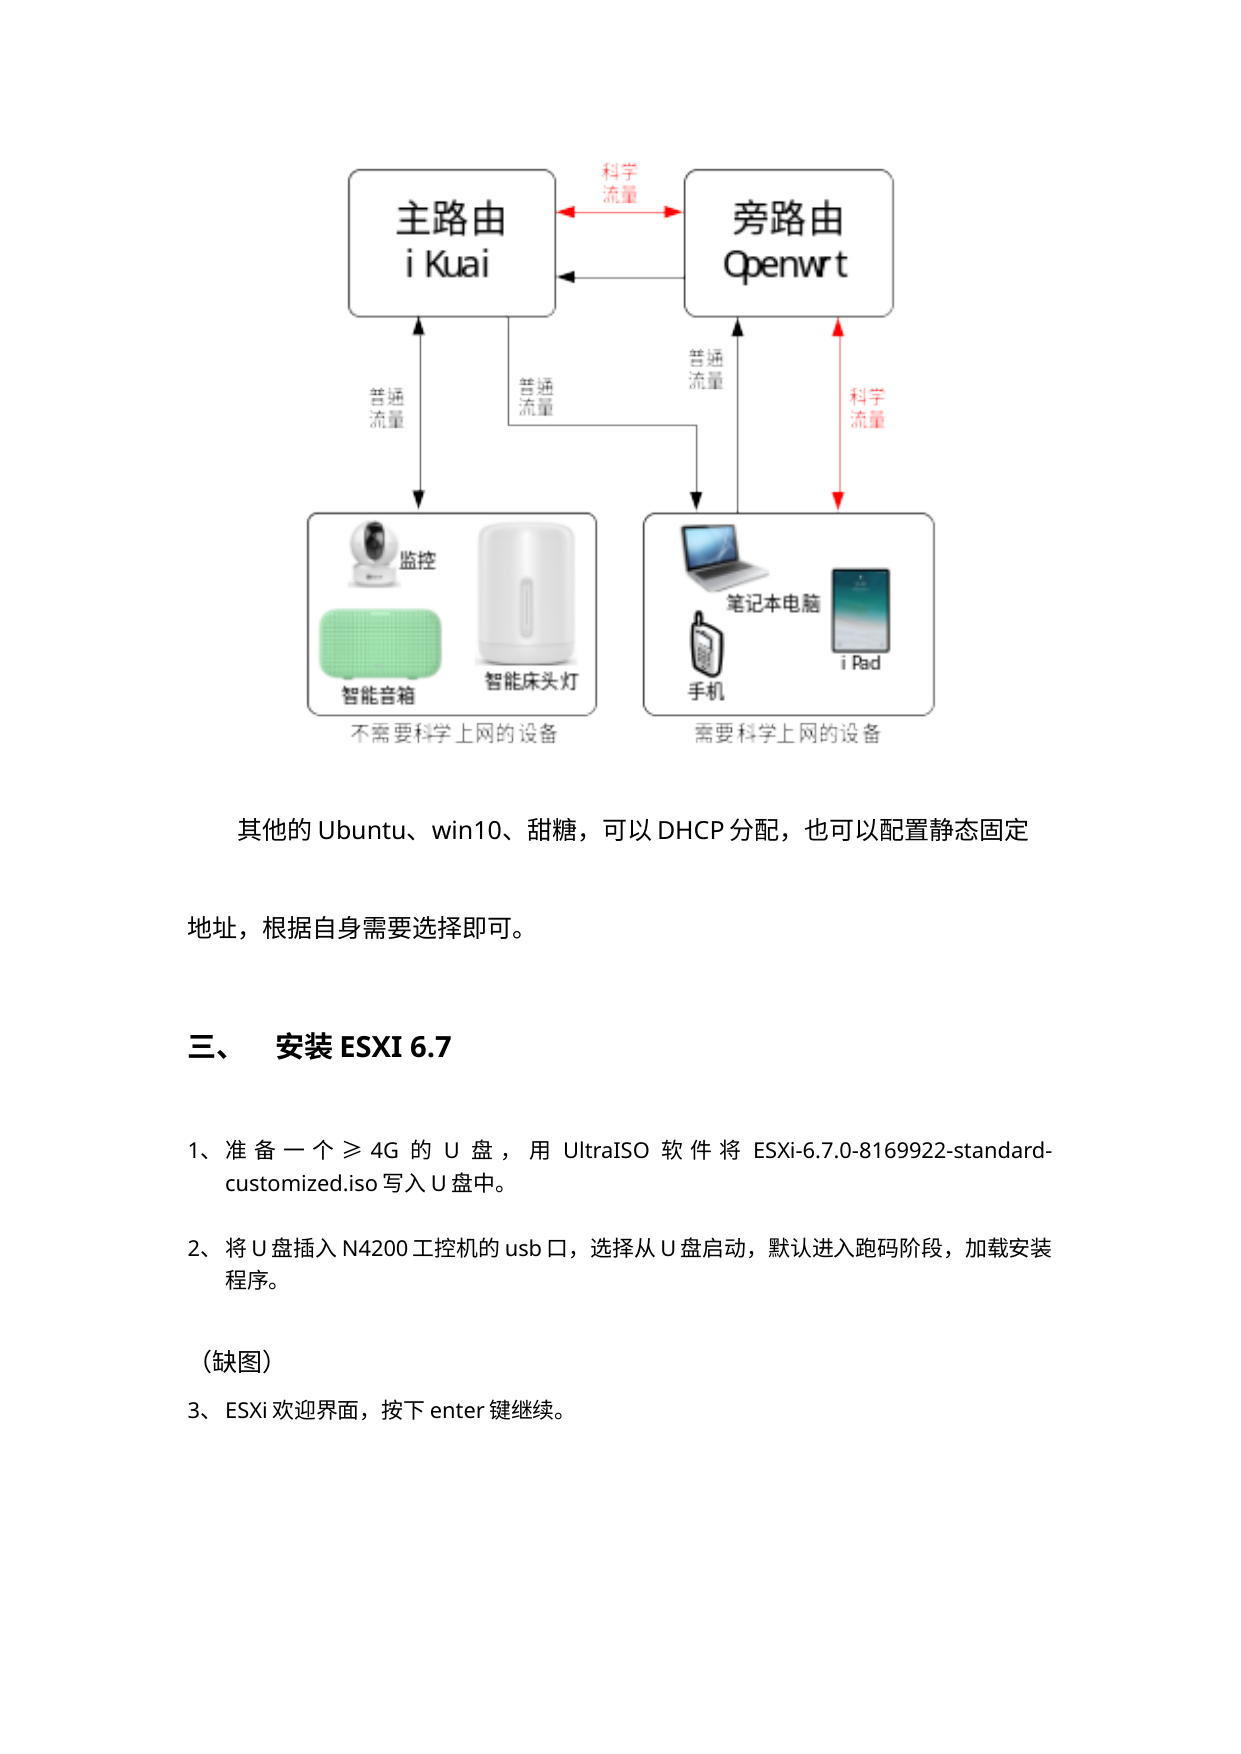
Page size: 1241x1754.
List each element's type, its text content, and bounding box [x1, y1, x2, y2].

list 准备一个≥4G的U盘，用UltraISO软件将ESXi-6.7.0-8169922-standard-customized.iso写入U盘中。 [187, 1133, 1053, 1198]
list ESXi欢迎界面，按下enter键继续。 [187, 1393, 1053, 1426]
list 将U盘插入N4200工控机的usb口，选择从U盘启动，默认进入跑码阶段，加载安装程序。 [187, 1231, 1053, 1296]
text 其他的Ubuntu、win10、甜糖，可以DHCP分配，也可以配置静态固定地址，根据自身需要选择即可。 [187, 796, 1053, 959]
text （缺图） [187, 1328, 1053, 1393]
subtitle 安装ESXI 6.7 [187, 1012, 1053, 1077]
